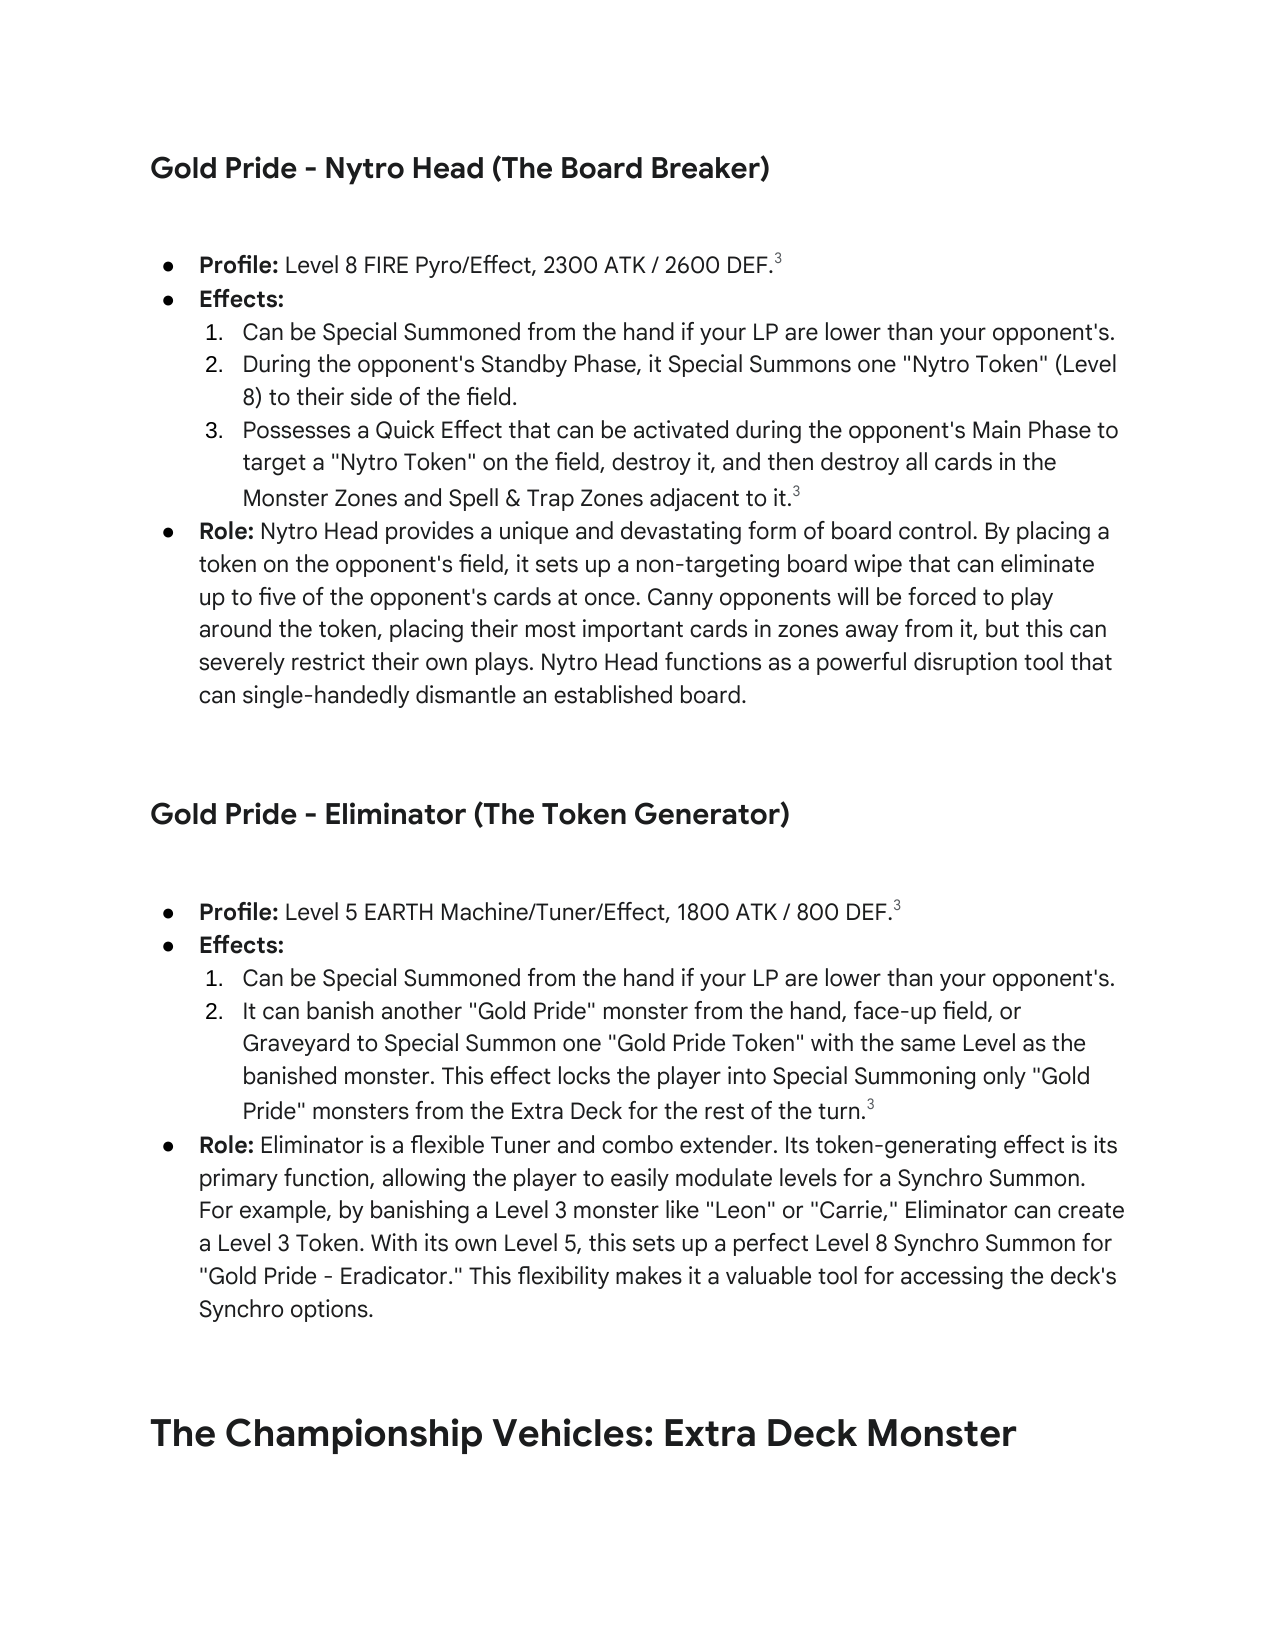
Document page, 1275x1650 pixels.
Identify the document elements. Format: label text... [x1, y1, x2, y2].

list Profile: Level 8 FIRE Pyro/Effect, 2300 ATK / 2600 DEF.3 [161, 249, 1125, 281]
list It can banish another "Gold Pride" monster from the hand, face-up field, or Graveyard to Special Summon one "Gold Pride Token" with the same Level as the banished monster. This effect locks the player into Special Summoning only "Gold Pride" monsters from the Extra Deck for the rest of the turn.3 [205, 997, 1125, 1127]
list Effects: [161, 932, 1125, 960]
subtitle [150, 1410, 1125, 1457]
list Role: Nytro Head provides a unique and devastating form of board control. By placing a token on the opponent's field, it sets up a non-targeting board wipe that can eliminate up to five of the opponent's cards at once. Canny opponents will be forced to play around the token, placing their most important cards in zones away from it, but this can severely restrict their own plays. Nytro Head functions as a powerful disruption tool that can single-handedly dismantle an established board. [161, 517, 1125, 710]
list Can be Special Summoned from the hand if your LP are lower than your opponent's. [205, 318, 1125, 347]
list During the opponent's Standby Phase, it Special Summons one "Nytro Token" (Level 8) to their side of the field. [205, 351, 1125, 412]
list Possesses a Quick Effect that can be activated during the opponent's Main Phase to target a "Nytro Token" on the field, destroy it, and then destroy all cards in the Monster Zones and Spell & Trap Zones adjacent to it.3 [205, 416, 1125, 513]
subtitle Gold Pride - Eliminator (The Token Generator) [150, 796, 1125, 833]
list Effects: [161, 285, 1125, 314]
list Role: Eliminator is a flexible Tuner and combo extender. Its token-generating effect is its primary function, allowing the player to easily modulate levels for a Synchro Summon. For example, by banishing a Level 3 monster like "Leon" or "Carrie," Eliminator can create a Level 3 Token. With its own Level 5, this sets up a perfect Level 8 Synchro Summon for "Gold Pride - Eradicator." This flexibility makes it a valuable tool for accessing the deck's Synchro options. [161, 1131, 1125, 1323]
list Profile: Level 5 EARTH Machine/Tuner/Effect, 1800 ATK / 800 DEF.3 [161, 896, 1125, 927]
list Can be Special Summoned from the hand if your LP are lower than your opponent's. [205, 964, 1125, 993]
subtitle Gold Pride - Nytro Head (The Board Breaker) [150, 150, 1125, 187]
